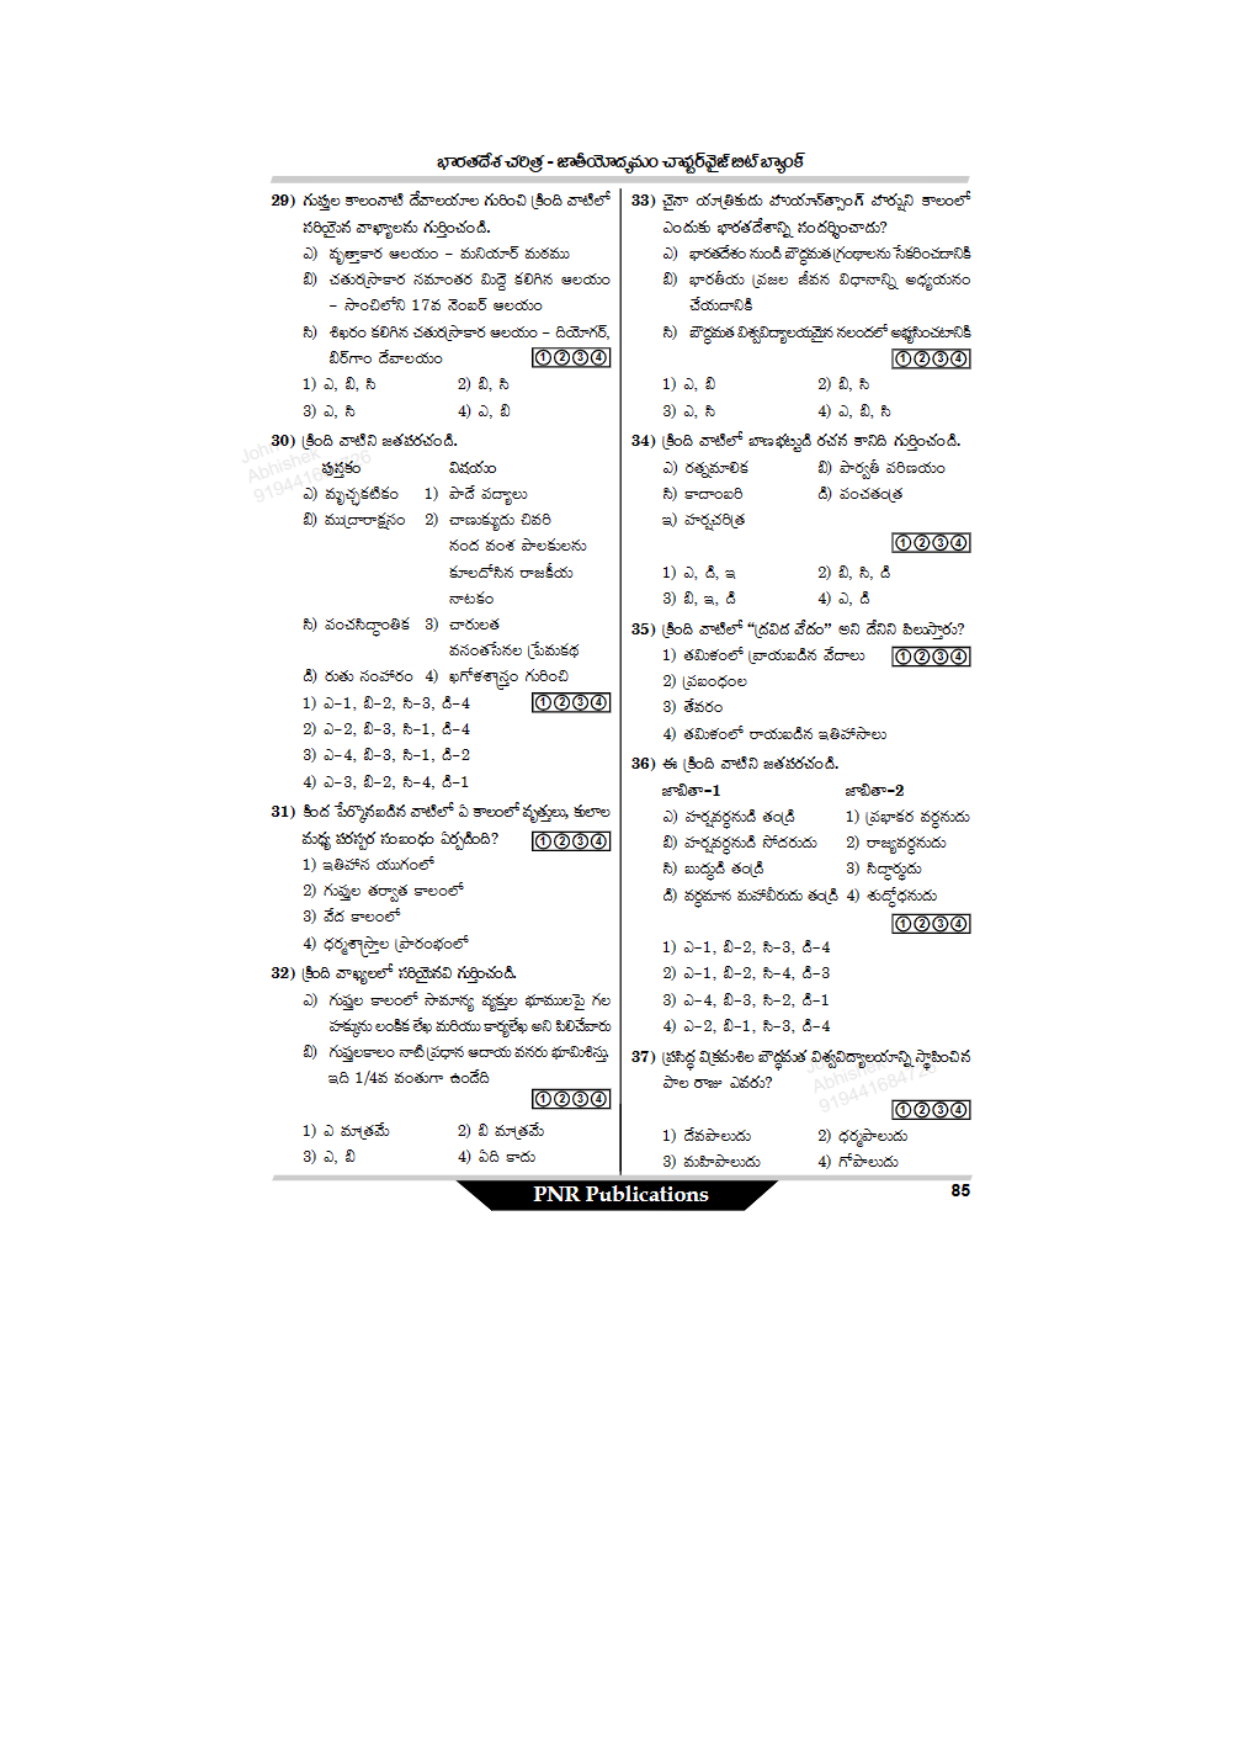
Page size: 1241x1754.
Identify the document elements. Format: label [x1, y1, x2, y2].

picture [150, 150, 1091, 1226]
